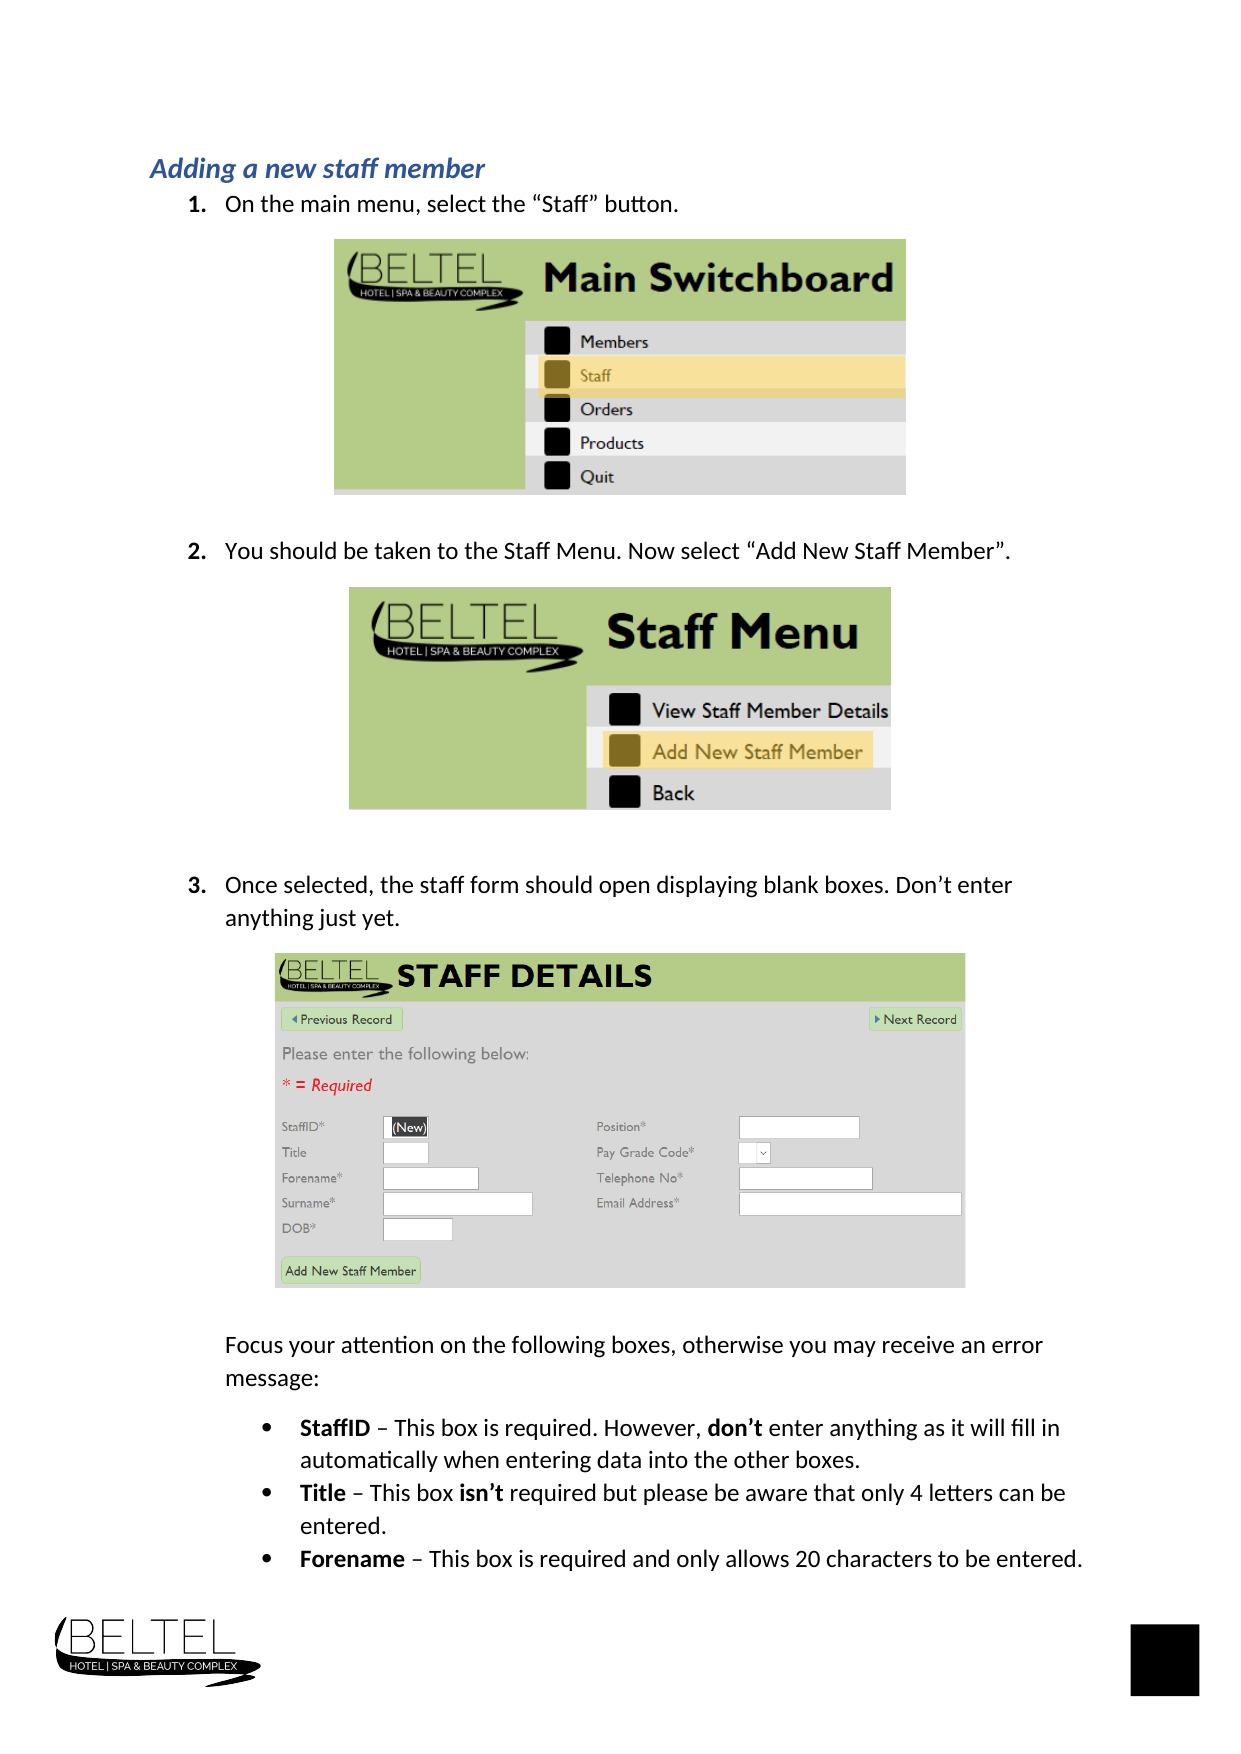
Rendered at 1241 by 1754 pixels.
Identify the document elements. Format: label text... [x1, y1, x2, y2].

list On the main menu, select the “Staff” button. [187, 188, 1090, 219]
picture [349, 587, 891, 810]
list Forename – This box is required and only allows 20 characters to be entered. [262, 1543, 1090, 1574]
text Focus your attention on the following boxes, otherwise you may receive an error message: [225, 1329, 1090, 1393]
picture [334, 239, 906, 495]
list Title – This box isn’t required but please be aware that only 4 letters can be entered. [262, 1478, 1090, 1541]
list StaffID – This box is required. However, don’t enter anything as it will fill in automatically when entering data into the other boxes. [262, 1412, 1090, 1475]
subtitle Adding a new staff member [150, 150, 1090, 186]
list You should be taken to the Staff Menu. Now select “Add New Staff Member”. [187, 536, 1090, 566]
list Once selected, the staff form should open displaying blank boxes. Don’t enter anything just yet. [187, 869, 1090, 932]
picture [54, 1612, 261, 1687]
picture [274, 953, 966, 1288]
